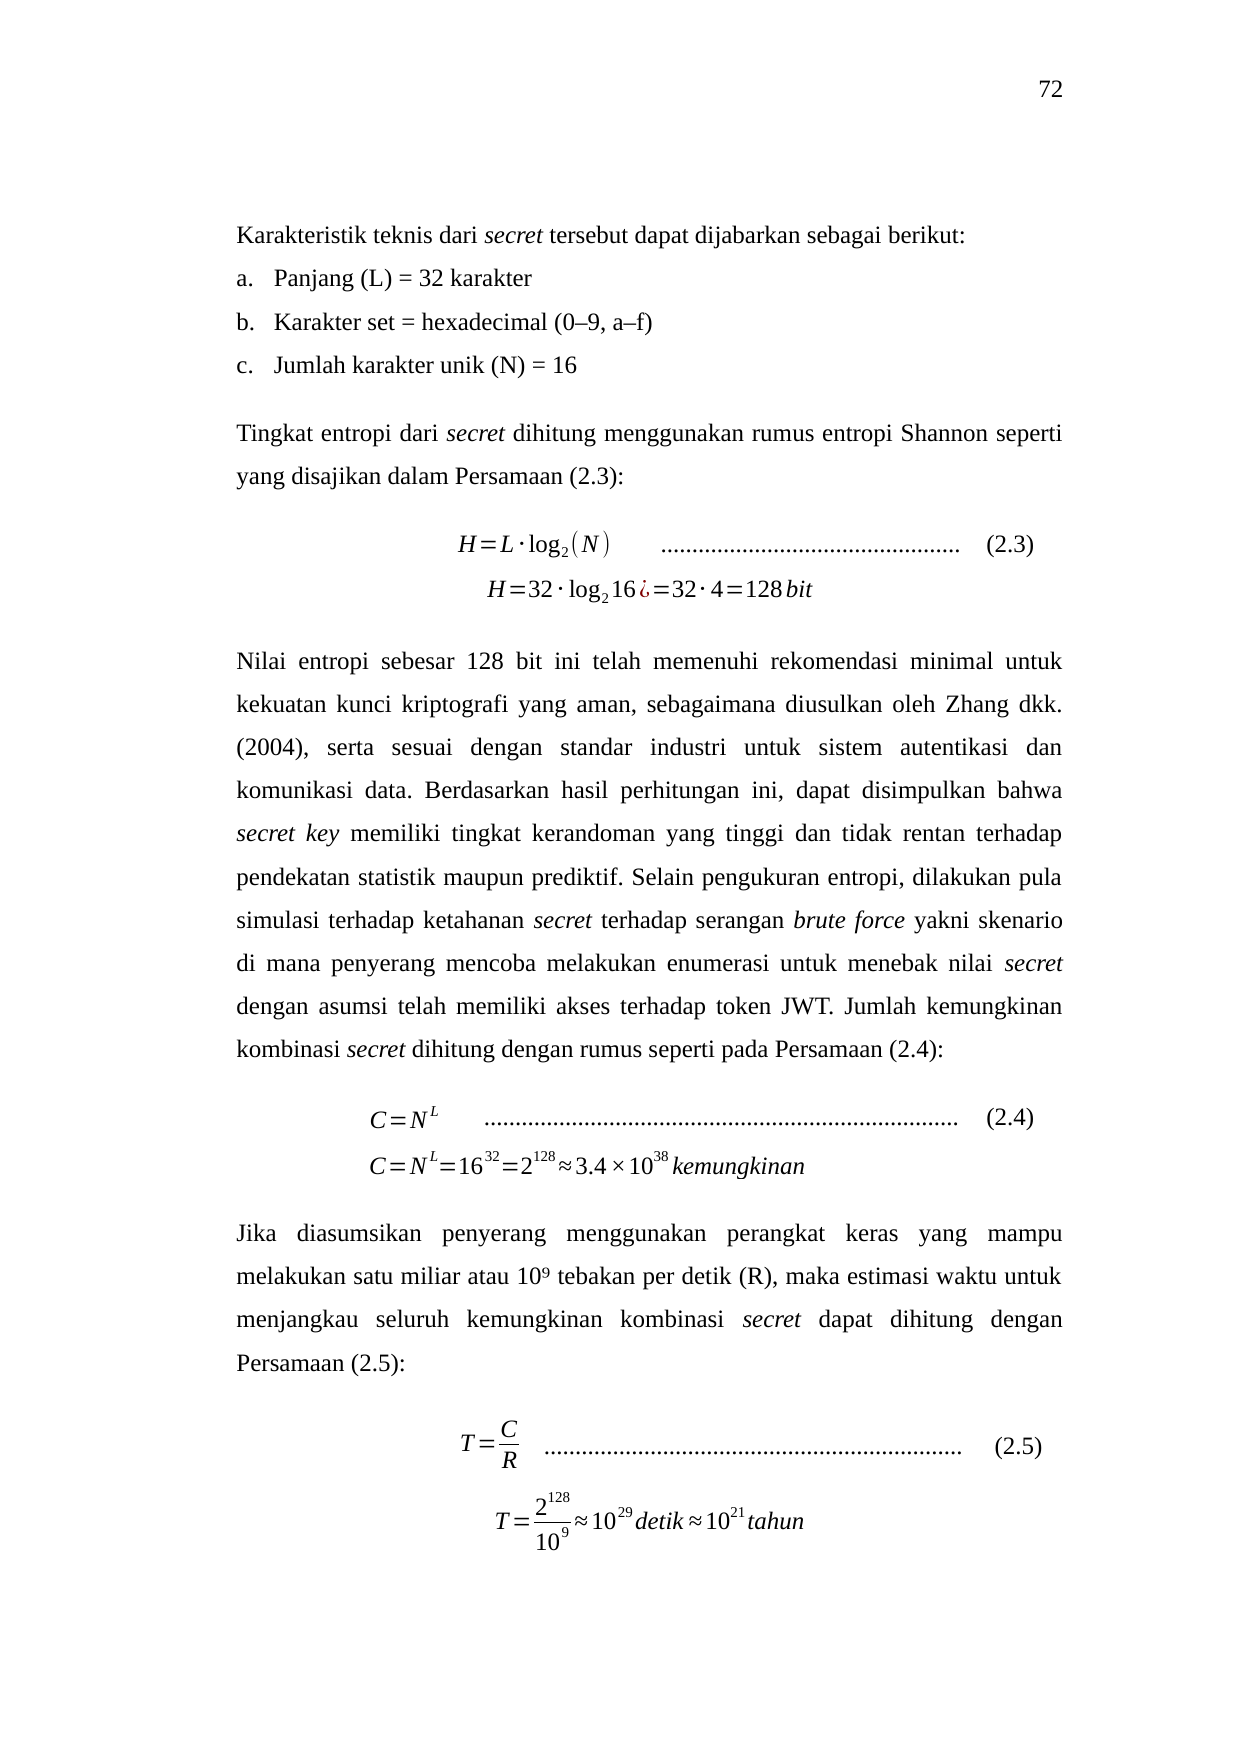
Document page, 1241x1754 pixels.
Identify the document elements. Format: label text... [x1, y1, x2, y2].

table_header ............................................................................ [473, 1102, 975, 1148]
table_header [236, 1416, 531, 1489]
table_header [236, 529, 649, 575]
text Jika diasumsikan penyerang menggunakan perangkat keras yang mampu melakukan satu miliar atau 10⁹ tebakan per detik (R), maka estimasi waktu untuk menjangkau seluruh kemungkinan kombinasi secret dapat dihitung dengan Persamaan (2.5): [236, 1218, 1063, 1376]
table_header (2.4) [975, 1102, 1062, 1148]
text Karakteristik teknis dari secret tersebut dapat dijabarkan sebagai berikut: [236, 220, 1063, 249]
table_header (2.5) [975, 1416, 1062, 1489]
list Panjang (L) = 32 karakter [236, 263, 1063, 292]
table_header (2.3) [975, 529, 1062, 575]
text Tingkat entropi dari secret dihitung menggunakan rumus entropi Shannon seperti yang disajikan dalam Persamaan (2.3): [236, 418, 1063, 490]
list Karakter set = hexadecimal (0–9, a–f) [236, 307, 1063, 335]
list Jumlah karakter unik (N) = 16 [236, 350, 1063, 378]
table_header ................................................................... [531, 1416, 975, 1489]
text Nilai entropi sebesar 128 bit ini telah memenuhi rekomendasi minimal untuk kekuatan kunci kriptografi yang aman, sebagaimana diusulkan oleh Zhang dkk. (2004), serta sesuai dengan standar industri untuk sistem autentikasi dan komunikasi data. Berdasarkan hasil perhitungan ini, dapat disimpulkan bahwa secret key memiliki tingkat kerandoman yang tinggi dan tidak rentan terhadap pendekatan statistik maupun prediktif. Selain pengukuran entropi, dilakukan pula simulasi terhadap ketahanan secret terhadap serangan brute force yakni skenario di mana penyerang mencoba melakukan enumerasi untuk menebak nilai secret dengan asumsi telah memiliki akses terhadap token JWT. Jumlah kemungkinan kombinasi secret dihitung dengan rumus seperti pada Persamaan (2.4): [236, 646, 1063, 1063]
table_header [236, 1102, 472, 1148]
table_header ................................................ [649, 529, 975, 575]
